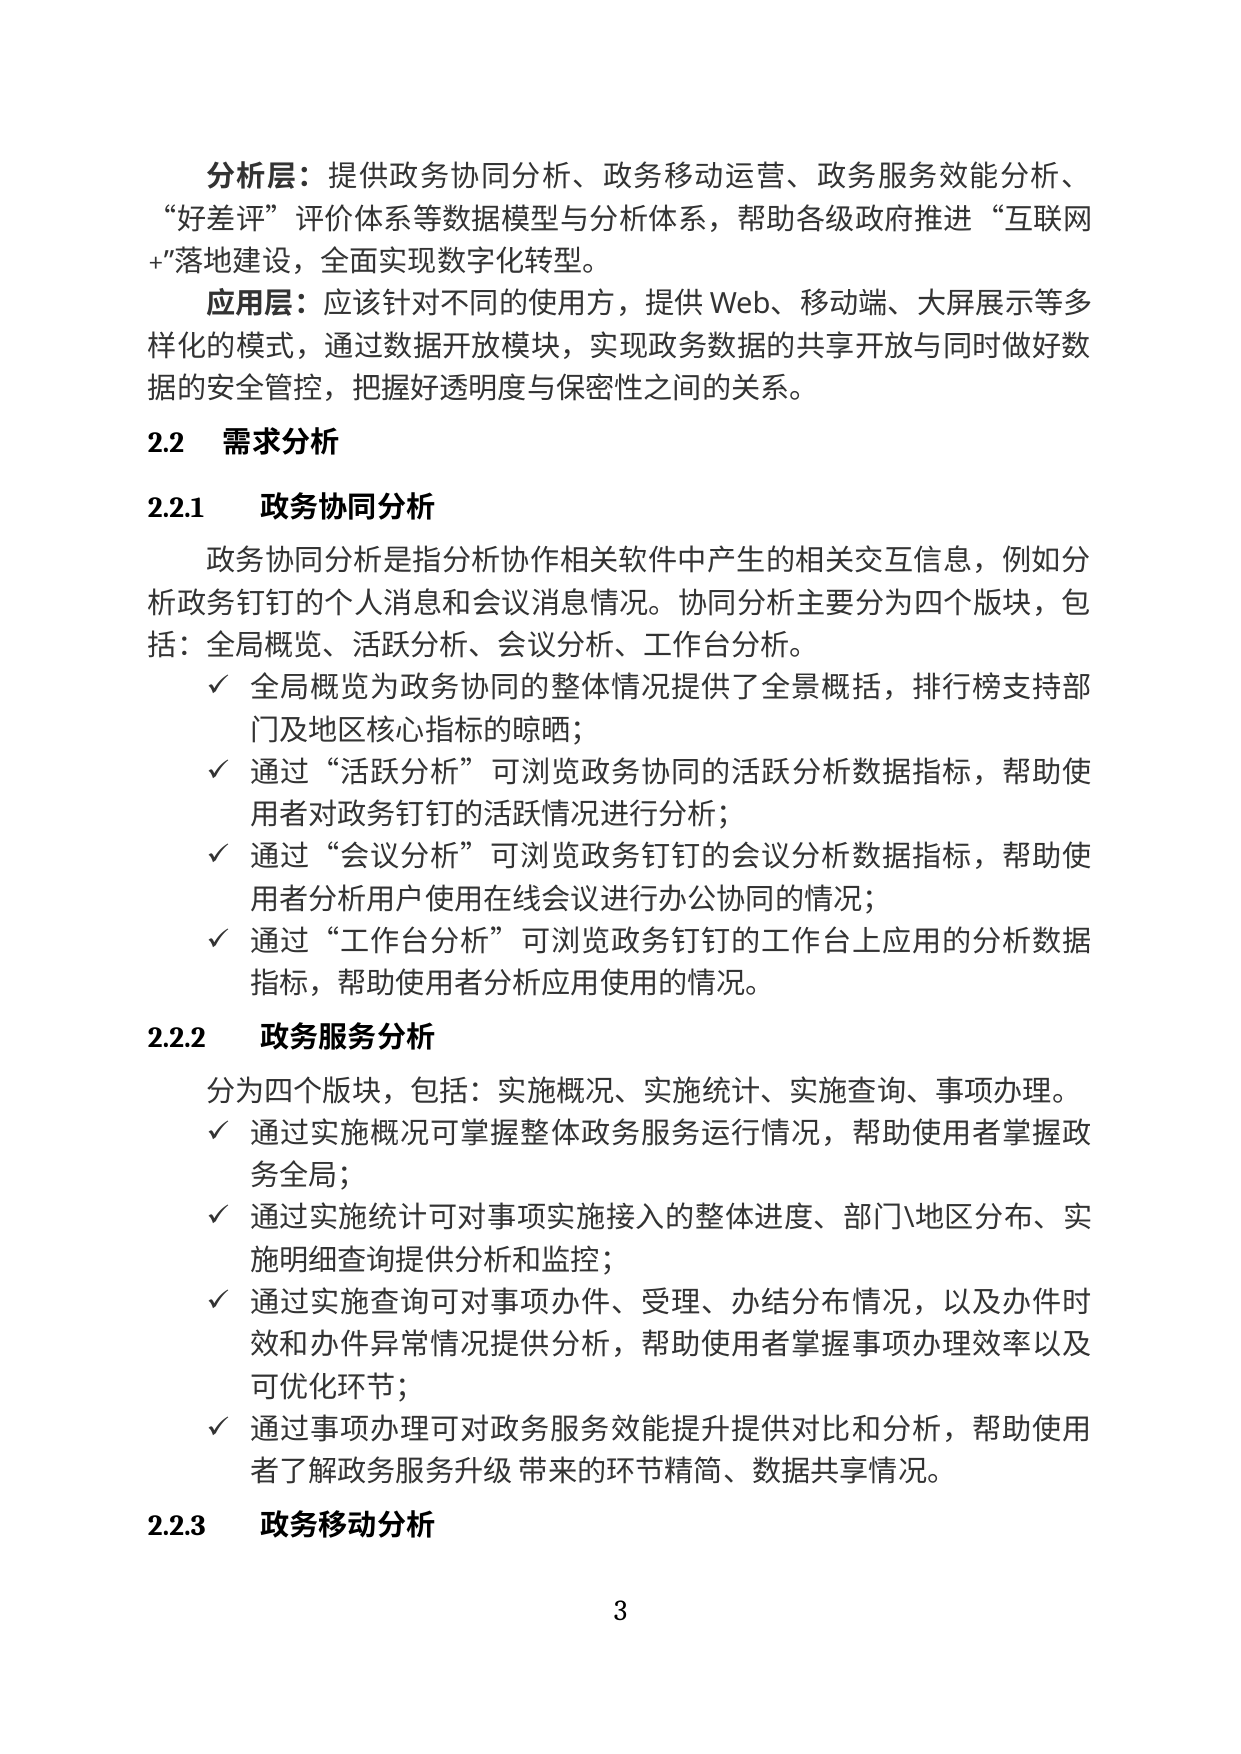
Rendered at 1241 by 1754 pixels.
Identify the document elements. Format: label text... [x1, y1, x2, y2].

list 通过“工作台分析”可浏览政务钉钉的工作台上应用的分析数据指标，帮助使用者分析应用使用的情况。 [206, 917, 1093, 1002]
list 通过实施统计可对事项实施接入的整体进度、部门\地区分布、实施明细查询提供分析和监控； [206, 1194, 1093, 1279]
list 通过“会议分析”可浏览政务钉钉的会议分析数据指标，帮助使用者分析用户使用在线会议进行办公协同的情况； [206, 833, 1093, 917]
list 通过事项办理可对政务服务效能提升提供对比和分析，帮助使用者了解政务服务升级 带来的环节精简、数据共享情况。 [206, 1406, 1093, 1490]
text 分析层：提供政务协同分析、政务移动运营、政务服务效能分析、“好差评”评价体系等数据模型与分析体系，帮助各级政府推进“互联网+”落地建设，全面实现数字化转型。 [148, 153, 1093, 280]
subtitle 政务协同分析 [148, 472, 1093, 537]
subtitle 政务服务分析 [148, 1002, 1093, 1067]
list 通过实施概况可掌握整体政务服务运行情况，帮助使用者掌握政务全局； [206, 1109, 1093, 1194]
text 应用层：应该针对不同的使用方，提供Web、移动端、大屏展示等多样化的模式，通过数据开放模块，实现政务数据的共享开放与同时做好数据的安全管控，把握好透明度与保密性之间的关系。 [148, 280, 1093, 407]
text 政务协同分析是指分析协作相关软件中产生的相关交互信息，例如分析政务钉钉的个人消息和会议消息情况。协同分析主要分为四个版块，包括：全局概览、活跃分析、会议分析、工作台分析。 [148, 537, 1093, 664]
list 通过“活跃分析”可浏览政务协同的活跃分析数据指标，帮助使用者对政务钉钉的活跃情况进行分析； [206, 748, 1093, 833]
subtitle 需求分析 [148, 407, 1093, 472]
subtitle 政务移动分析 [148, 1490, 1093, 1555]
list 全局概览为政务协同的整体情况提供了全景概括，排行榜支持部门及地区核心指标的晾晒； [206, 664, 1093, 748]
list 通过实施查询可对事项办件、受理、办结分布情况，以及办件时效和办件异常情况提供分析，帮助使用者掌握事项办理效率以及可优化环节； [206, 1279, 1093, 1406]
text 分为四个版块，包括：实施概况、实施统计、实施查询、事项办理。 [148, 1067, 1093, 1109]
